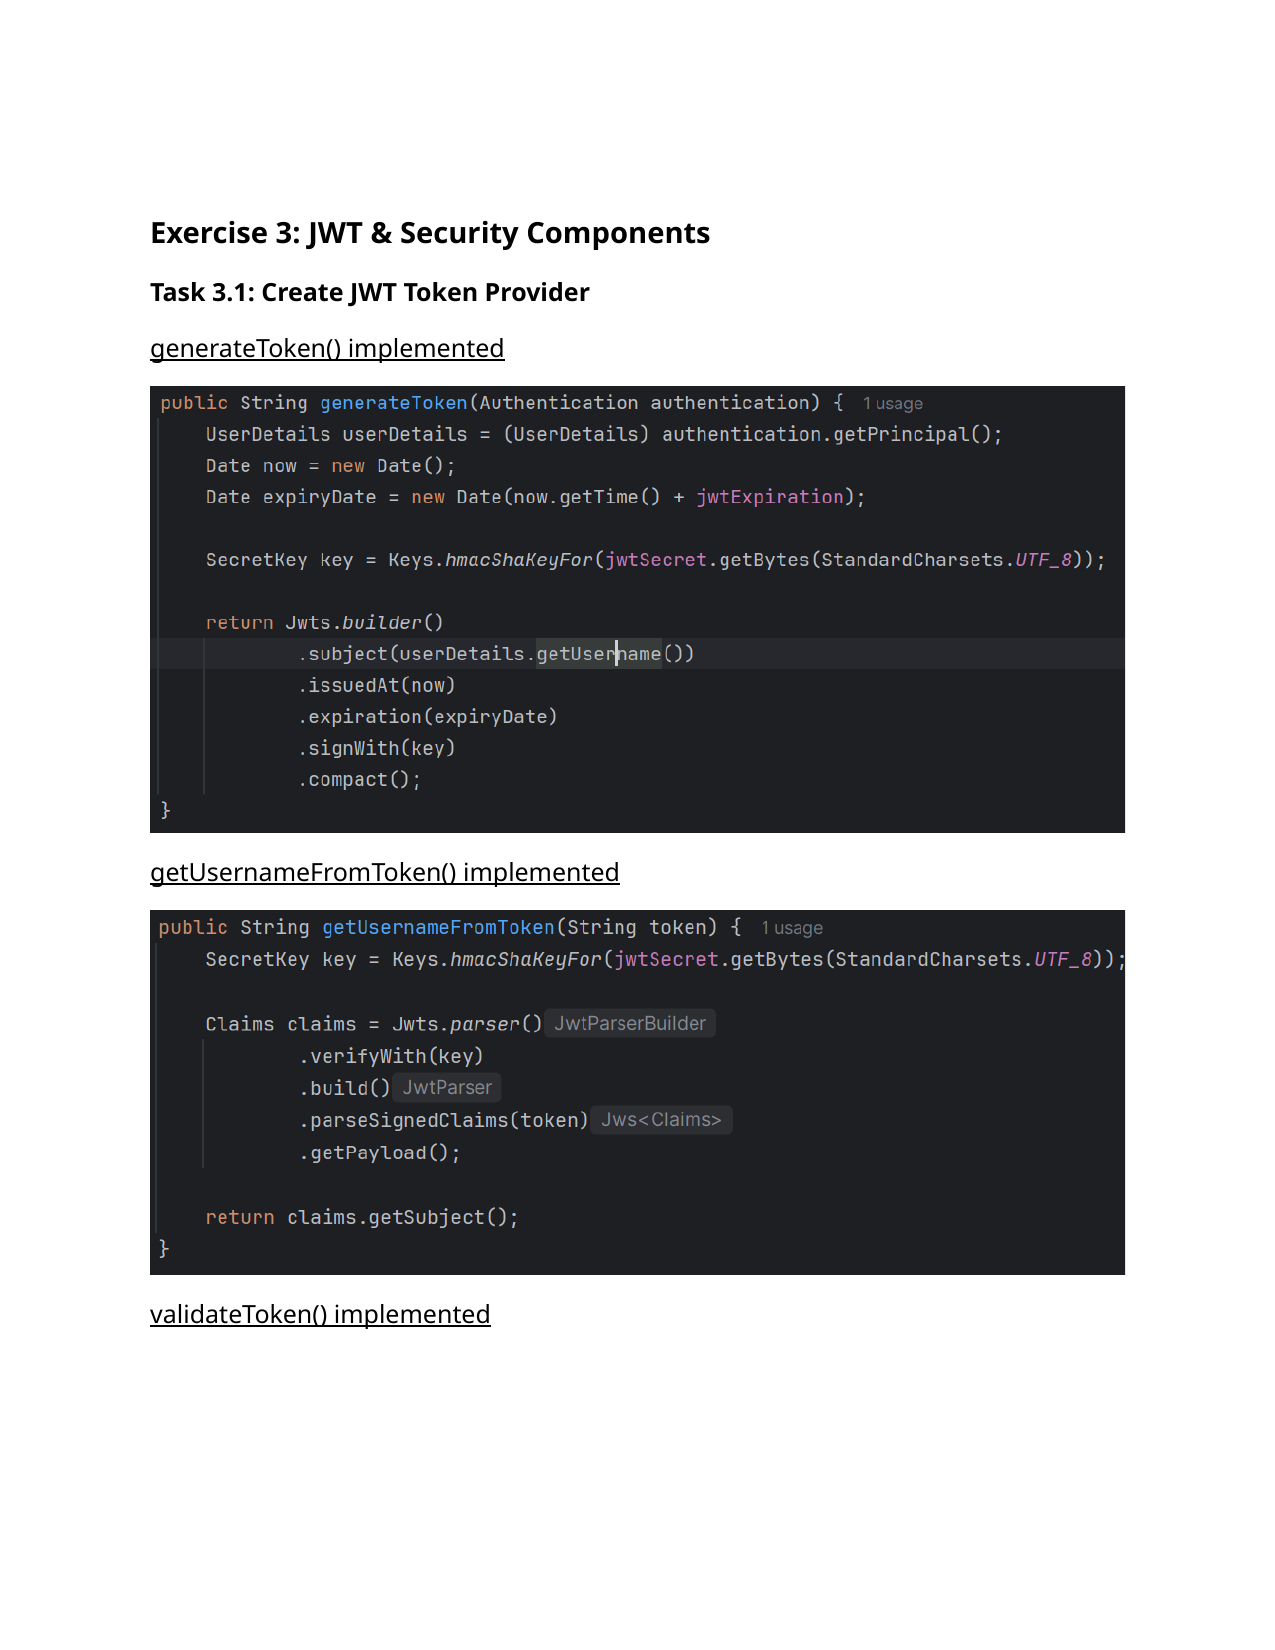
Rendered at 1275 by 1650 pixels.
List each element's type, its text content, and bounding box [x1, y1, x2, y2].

text validateToken() implemented [150, 1296, 1125, 1330]
picture [150, 386, 1125, 833]
text generateToken() implemented [150, 330, 1125, 364]
picture [150, 910, 1125, 1275]
text Exercise 3: JWT & Security Components [150, 212, 1125, 252]
text getUsernameFromToken() implemented [150, 854, 1125, 888]
text Task 3.1: Create JWT Token Provider [150, 274, 1125, 309]
